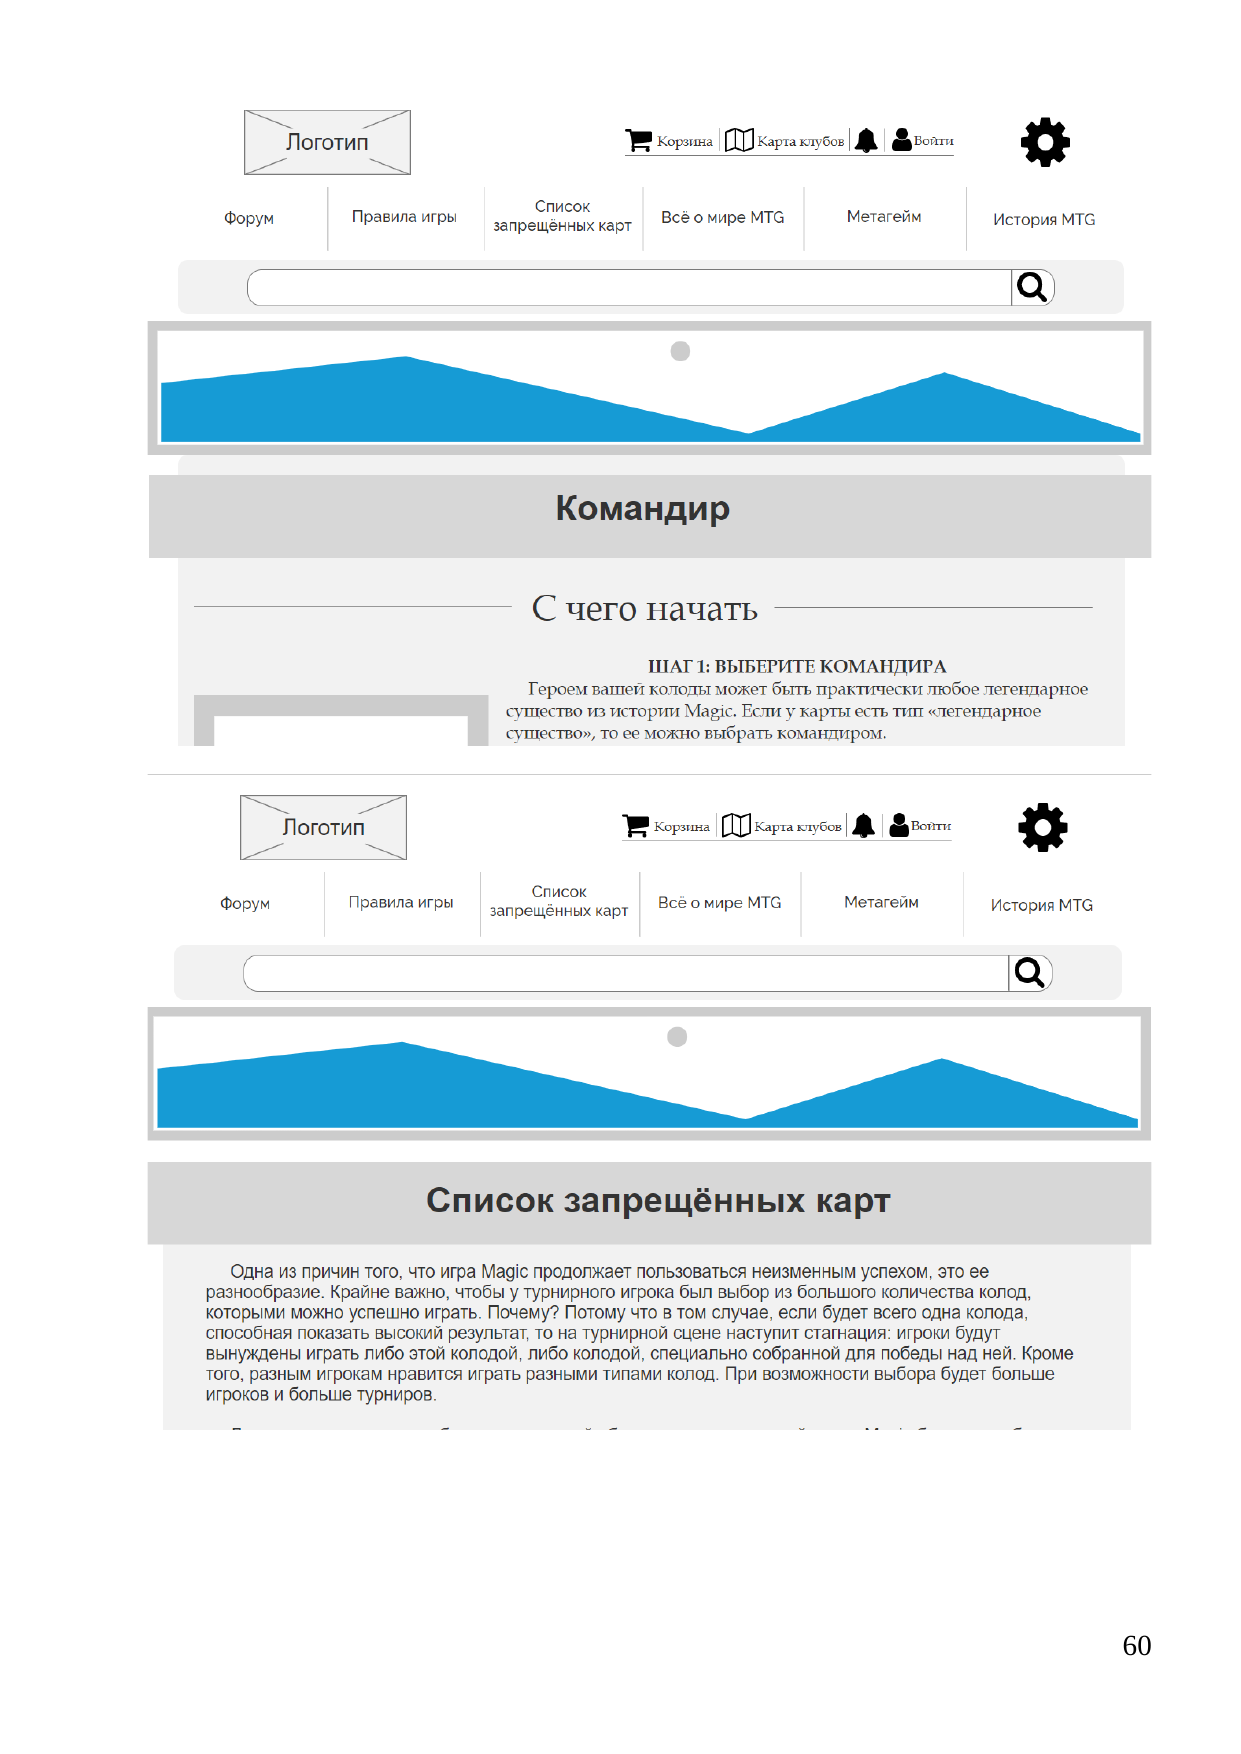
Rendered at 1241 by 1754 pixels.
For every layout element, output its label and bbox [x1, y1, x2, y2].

picture [147, 774, 1152, 1430]
picture [147, 92, 1152, 746]
